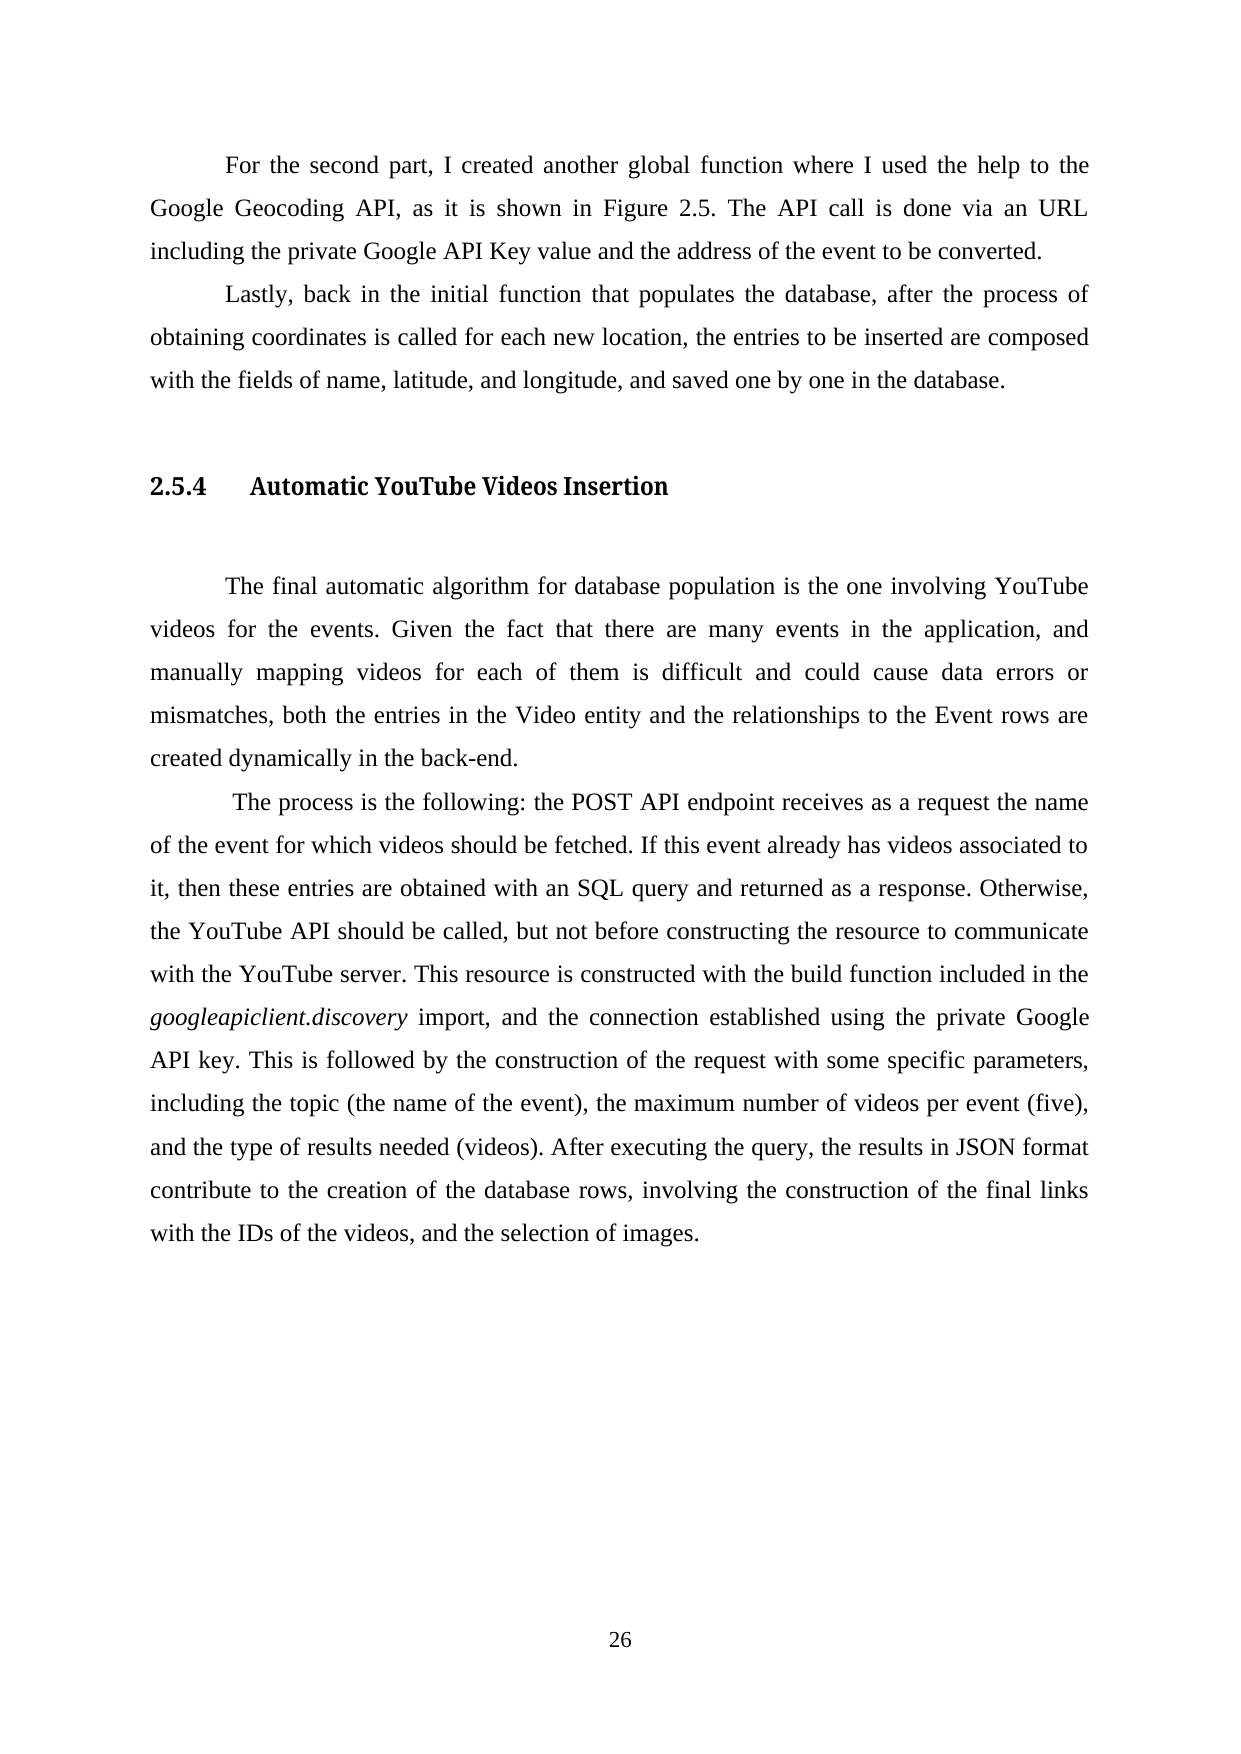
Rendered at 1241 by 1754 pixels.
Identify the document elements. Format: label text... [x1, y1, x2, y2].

text The final automatic algorithm for database population is the one involving YouTube videos for the events. Given the fact that there are many events in the application, and manually mapping videos for each of them is difficult and could cause data errors or mismatches, both the entries in the Video entity and the relationships to the Event rows are created dynamically in the back-end. [150, 571, 1090, 772]
text The process is the following: the POST API endpoint receives as a request the name of the event for which videos should be fetched. If this event already has videos associated to it, then these entries are obtained with an SQL query and returned as a response. Otherwise, the YouTube API should be called, but not before constructing the resource to communicate with the YouTube server. This resource is constructed with the build function included in the googleapiclient.discovery import, and the connection established using the private Google API key. This is followed by the construction of the request with some specific parameters, including the topic (the name of the event), the maximum number of videos per event (five), and the type of results needed (videos). After executing the query, the results in JSON format contribute to the creation of the database rows, involving the construction of the final links with the IDs of the videos, and the selection of images. [150, 787, 1090, 1247]
text For the second part, I created another global function where I used the help to the Google Geocoding API, as it is shown in Figure 2.5. The API call is done via an URL including the private Google API Key value and the address of the event to be converted. [150, 150, 1090, 265]
text Lastly, back in the initial function that populates the database, after the process of obtaining coordinates is called for each new location, the entries to be inserted are composed with the fields of name, latitude, and longitude, and saved one by one in the database. [150, 279, 1090, 394]
subtitle Automatic YouTube Videos Insertion [150, 468, 1090, 503]
